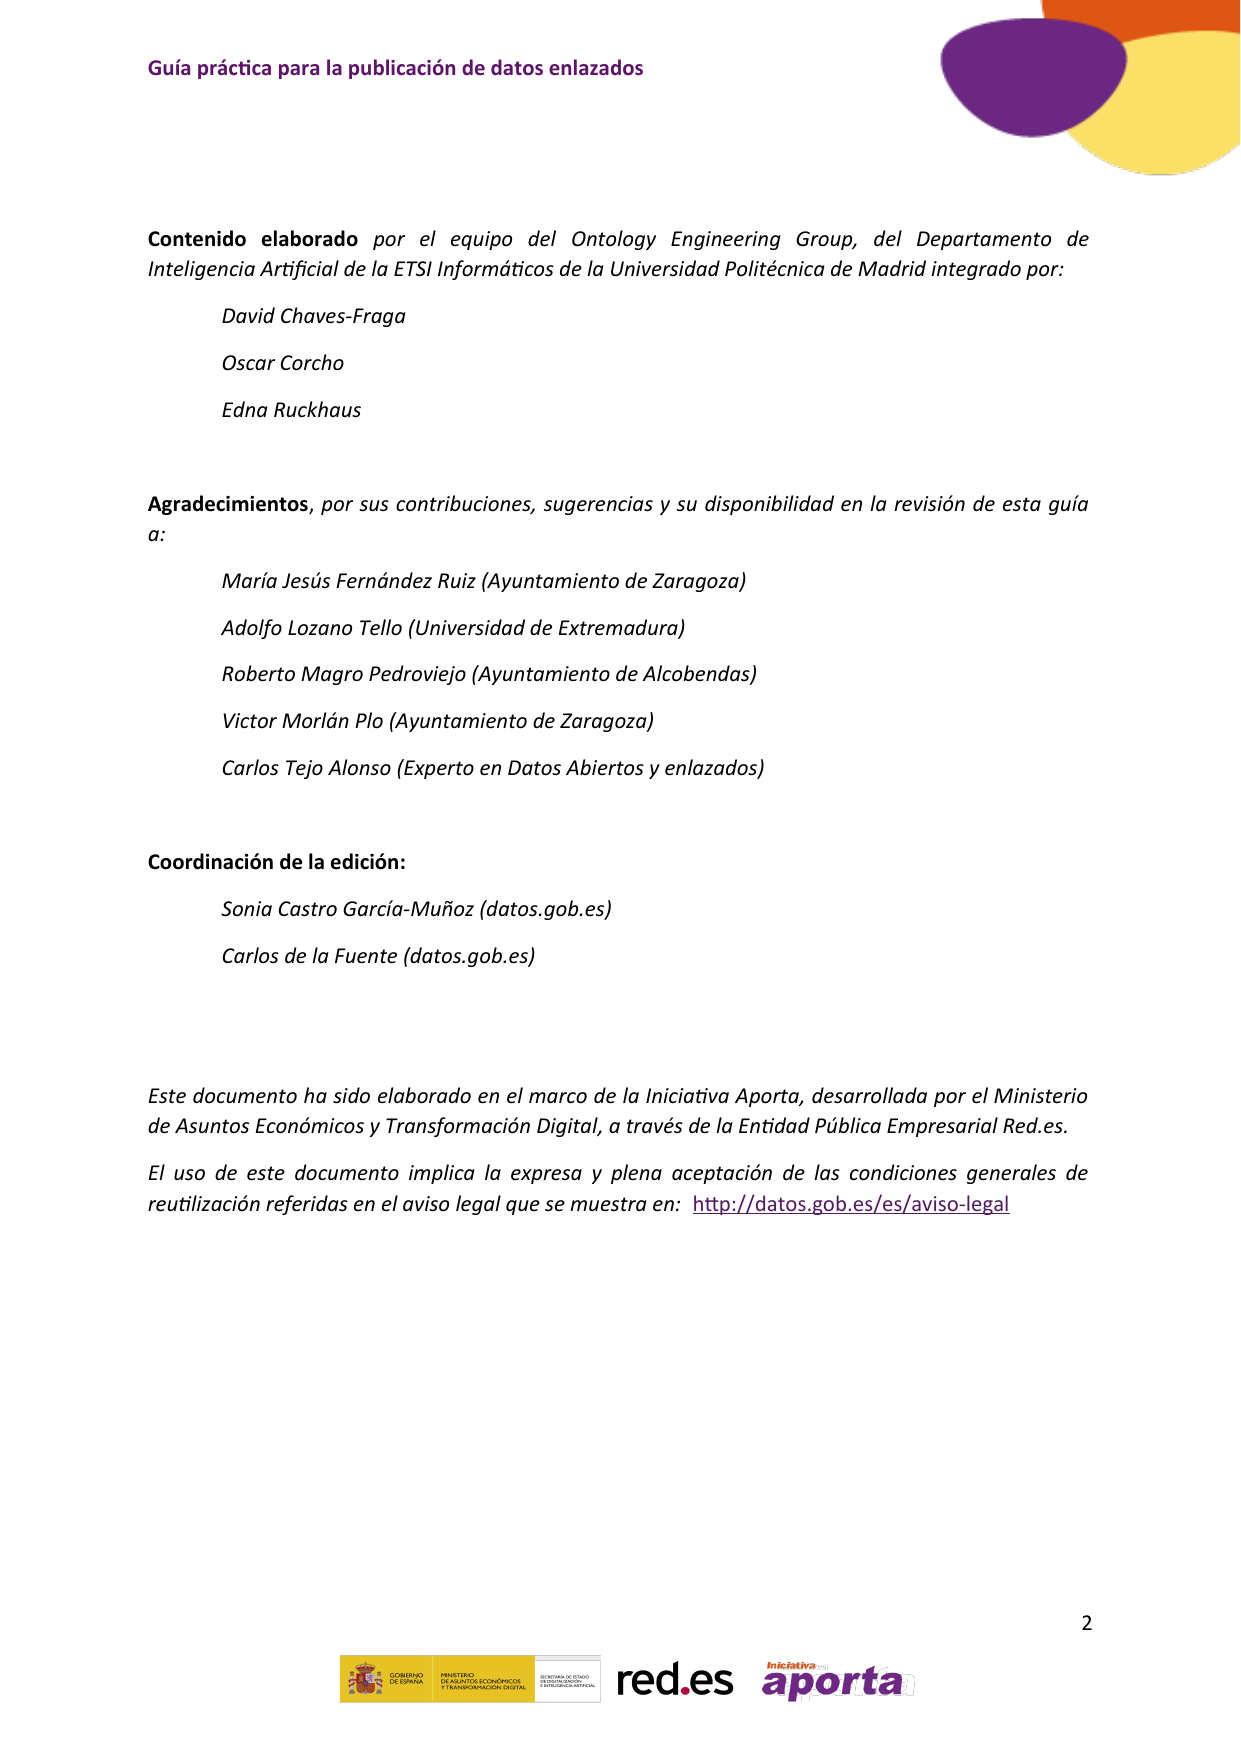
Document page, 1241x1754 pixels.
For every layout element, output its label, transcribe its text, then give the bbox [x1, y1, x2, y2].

text Agradecimientos, por sus contribuciones, sugerencias y su disponibilidad en la revisión de esta guía a: [148, 489, 1092, 547]
text Edna Ruckhaus [221, 395, 1092, 423]
text El uso de este documento implica la expresa y plena aceptación de las condiciones generales de reutilización referidas en el aviso legal que se muestra en: http://datos.gob.es/es/aviso-legal [148, 1158, 1092, 1217]
text Victor Morlán Plo (Ayuntamiento de Zaragoza) [221, 706, 1092, 734]
text María Jesús Fernández Ruiz (Ayuntamiento de Zaragoza) [221, 566, 1092, 594]
text Roberto Magro Pedroviejo (Ayuntamiento de Alcobendas) [221, 659, 1092, 687]
text David Chaves-Fraga [221, 301, 1092, 329]
text Carlos de la Fuente (datos.gob.es) [221, 941, 1092, 969]
text Adolfo Lozano Tello (Universidad de Extremadura) [221, 613, 1092, 641]
text Coordinación de la edición: [148, 847, 1092, 875]
text Contenido elaborado por el equipo del Ontology Engineering Group, del Departamento de Inteligencia Artificial de la ETSI Informáticos de la Universidad Politécnica de Madrid integrado por: [148, 224, 1092, 282]
text Este documento ha sido elaborado en el marco de la Iniciativa Aporta, desarrollada por el Ministerio de Asuntos Económicos y Transformación Digital, a través de la Entidad Pública Empresarial Red.es. [148, 1081, 1092, 1139]
picture [222, 1550, 915, 1754]
text Oscar Corcho [221, 348, 1092, 376]
text Sonia Castro García-Muñoz (datos.gob.es) [221, 894, 1092, 922]
picture [886, 0, 1241, 193]
text Carlos Tejo Alonso (Experto en Datos Abiertos y enlazados) [221, 753, 1092, 781]
